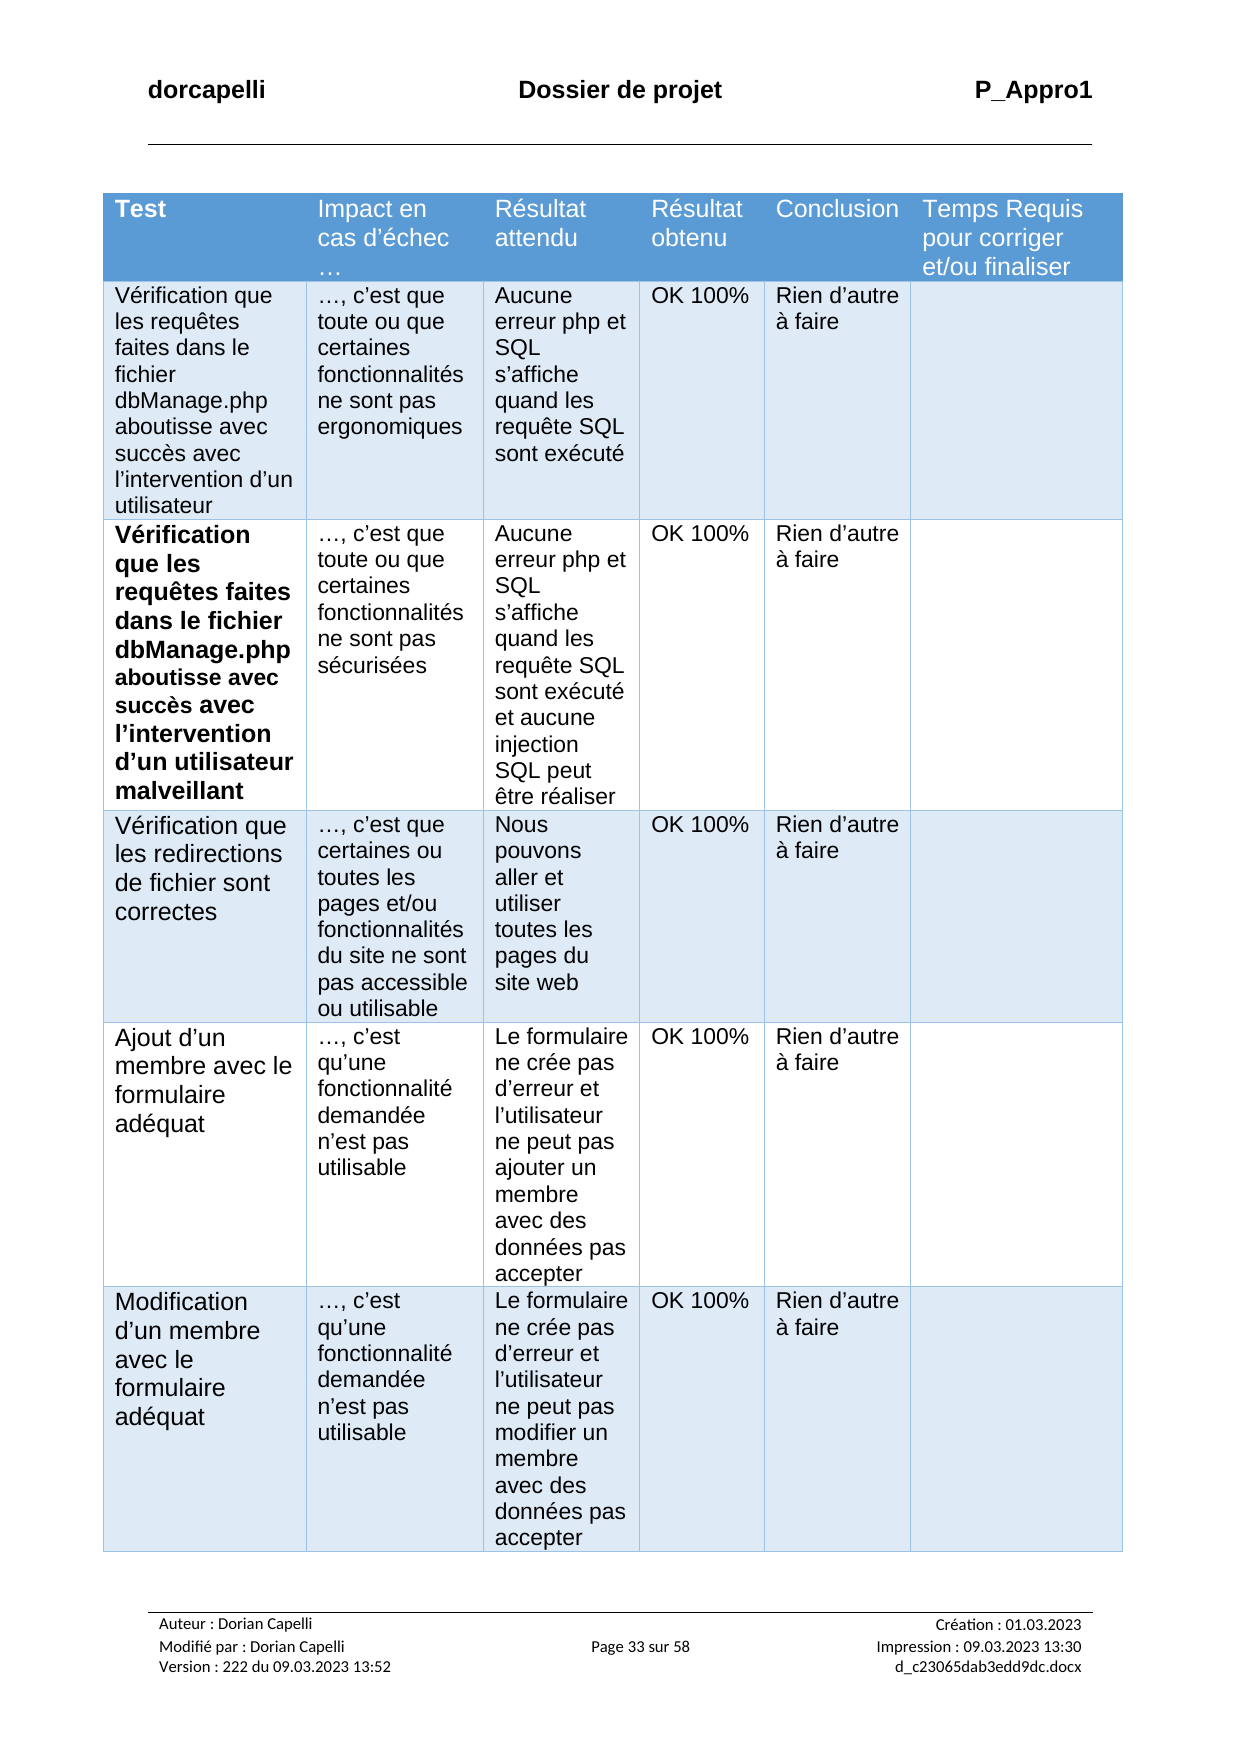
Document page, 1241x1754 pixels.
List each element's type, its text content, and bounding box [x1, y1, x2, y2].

table_cell …, c’est qu’une fonctionnalité demandée n’est pas utilisable [307, 1023, 483, 1286]
table_cell [911, 520, 1122, 810]
table_header Résultat attendu [484, 194, 639, 281]
table_cell …, c’est que toute ou que certaines fonctionnalités ne sont pas ergonomiques [307, 282, 483, 519]
table_header Temps Requis pour corriger et/ou finaliser [911, 194, 1122, 281]
table_header Impact en cas d’échec … [307, 194, 483, 281]
table_cell Rien d’autre à faire [765, 1287, 910, 1551]
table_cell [484, 282, 639, 519]
table_cell …, c’est que toute ou que certaines fonctionnalités ne sont pas sécurisées [307, 520, 483, 810]
table_cell Rien d’autre à faire [765, 1023, 910, 1286]
table_header Test [104, 194, 306, 281]
table_cell Rien d’autre à faire [765, 811, 910, 1022]
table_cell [307, 1287, 483, 1551]
table_cell Aucune erreur php et SQL s’affiche quand les requête SQL sont exécuté et aucune injection SQL peut être réaliser [484, 520, 639, 810]
table_cell [911, 811, 1122, 1022]
table_cell Modification d’un membre avec le formulaire adéquat [104, 1287, 306, 1551]
table_cell OK 100% [640, 1023, 764, 1286]
table_cell OK 100% [640, 282, 764, 519]
table_cell Vérification que les requêtes faites dans le fichier dbManage.php aboutisse avec succès avec l’intervention d’un utilisateur malveillant [104, 520, 306, 810]
table_cell Rien d’autre à faire [765, 520, 910, 810]
table_cell [911, 1023, 1122, 1286]
table_cell …, c’est que certaines ou toutes les pages et/ou fonctionnalités du site ne sont pas accessible ou utilisable [307, 811, 483, 1022]
table_cell Rien d’autre à faire [765, 282, 910, 519]
table_cell Nous pouvons aller et utiliser toutes les pages du site web [484, 811, 639, 1022]
table_header Résultat obtenu [640, 194, 764, 281]
table_header Conclusion [765, 194, 910, 281]
table_cell OK 100% [640, 520, 764, 810]
table_cell [911, 1287, 1122, 1551]
table_cell Vérification que les requêtes faites dans le fichier dbManage.php aboutisse avec succès avec l’intervention d’un utilisateur [104, 282, 306, 519]
table_cell Ajout d’un membre avec le formulaire adéquat [104, 1023, 306, 1286]
table_cell OK 100% [640, 1287, 764, 1551]
table_cell Vérification que les redirections de fichier sont correctes [104, 811, 306, 1022]
table_cell Le formulaire ne crée pas d’erreur et l’utilisateur ne peut pas modifier un membre avec des données pas accepter [484, 1287, 639, 1551]
table_cell [911, 282, 1122, 519]
table_cell Le formulaire ne crée pas d’erreur et l’utilisateur ne peut pas ajouter un membre avec des données pas accepter [484, 1023, 639, 1286]
table_cell OK 100% [640, 811, 764, 1022]
